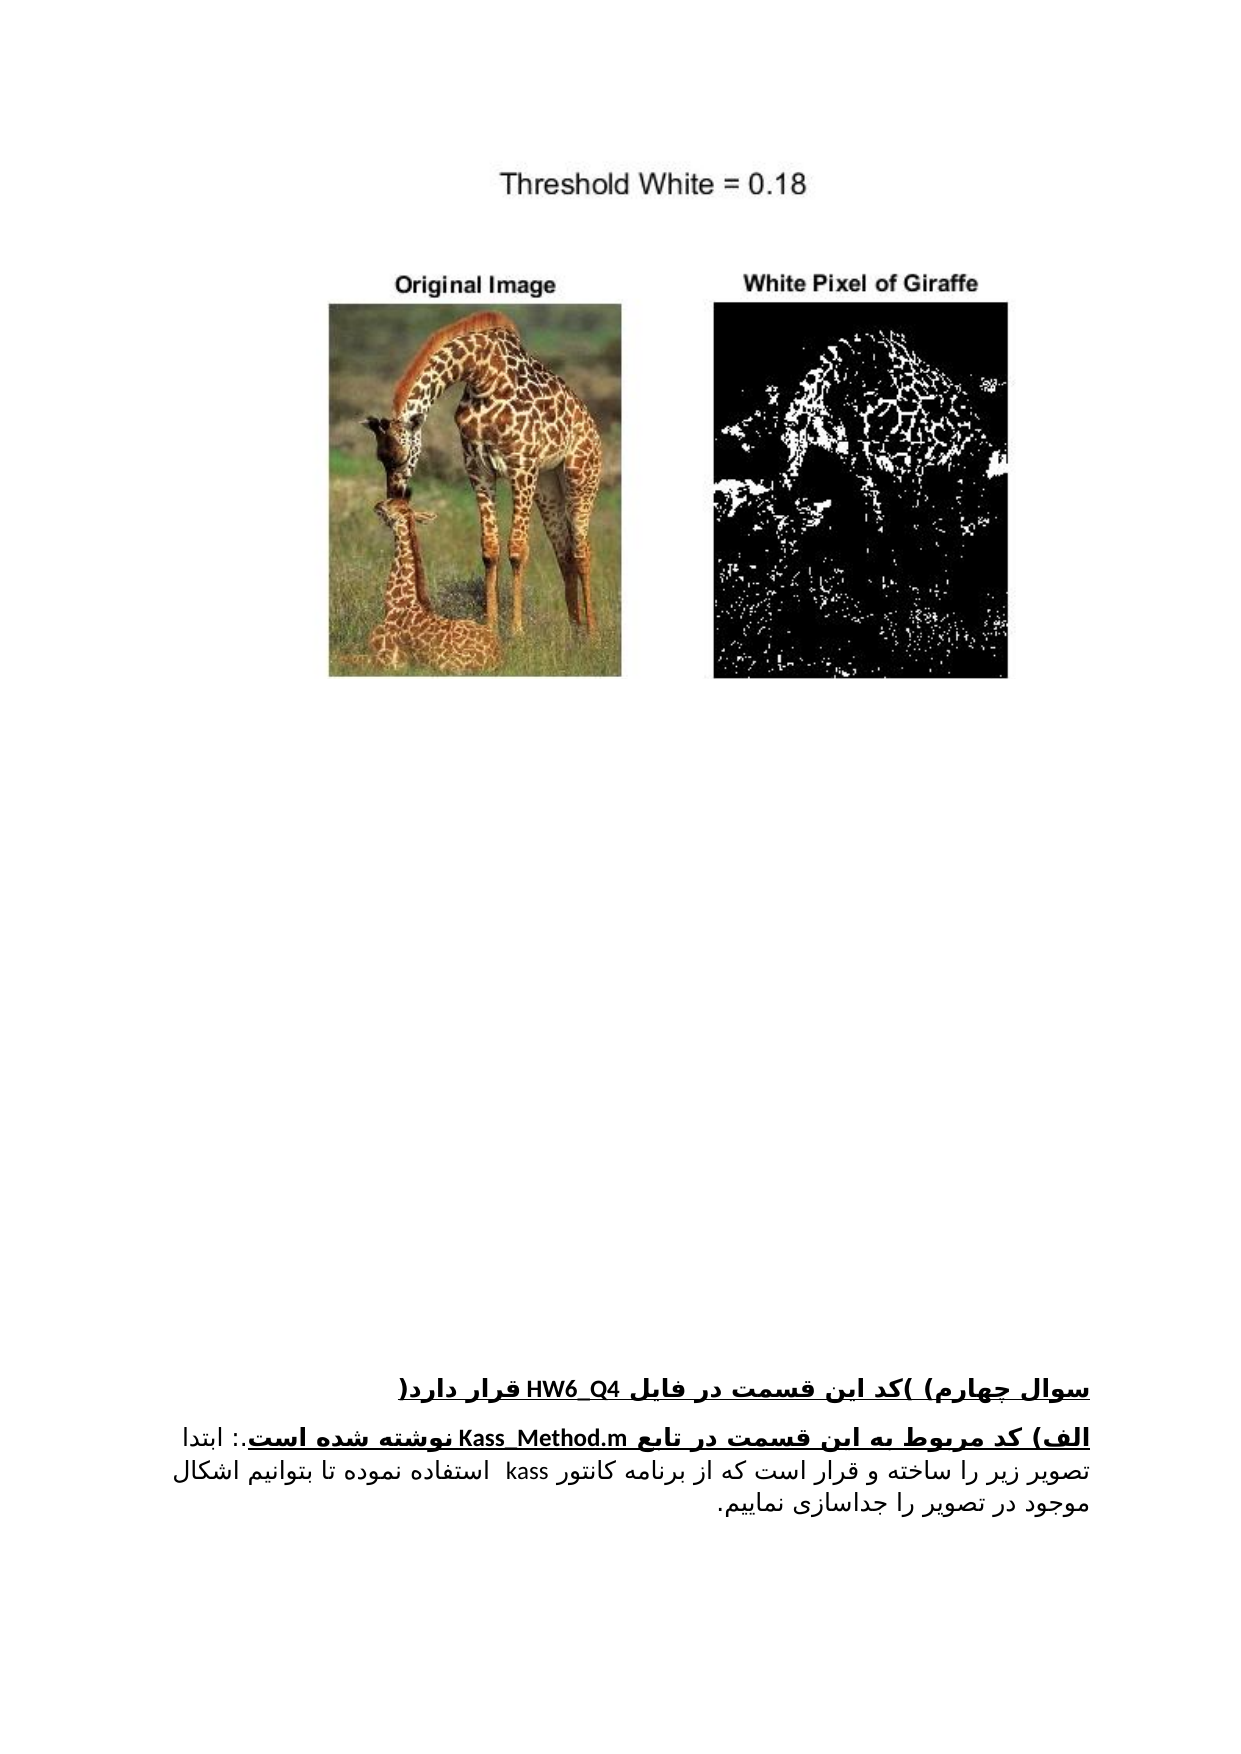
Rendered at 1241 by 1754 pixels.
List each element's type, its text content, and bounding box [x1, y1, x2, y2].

picture [215, 150, 1090, 679]
text الف) کد مربوط به این قسمت در تابع Kass_Method.m نوشته شده است.: ابتدا تصویر زیر را ساخته و قرار است که از برنامه کانتور kass استفاده نموده تا بتوانیم اشکال موجود در تصویر را جداسازی نماییم. [150, 1422, 1090, 1517]
text سوال چهارم) )کد این قسمت در فایل HW6_Q4 قرار دارد( [150, 1373, 1090, 1403]
